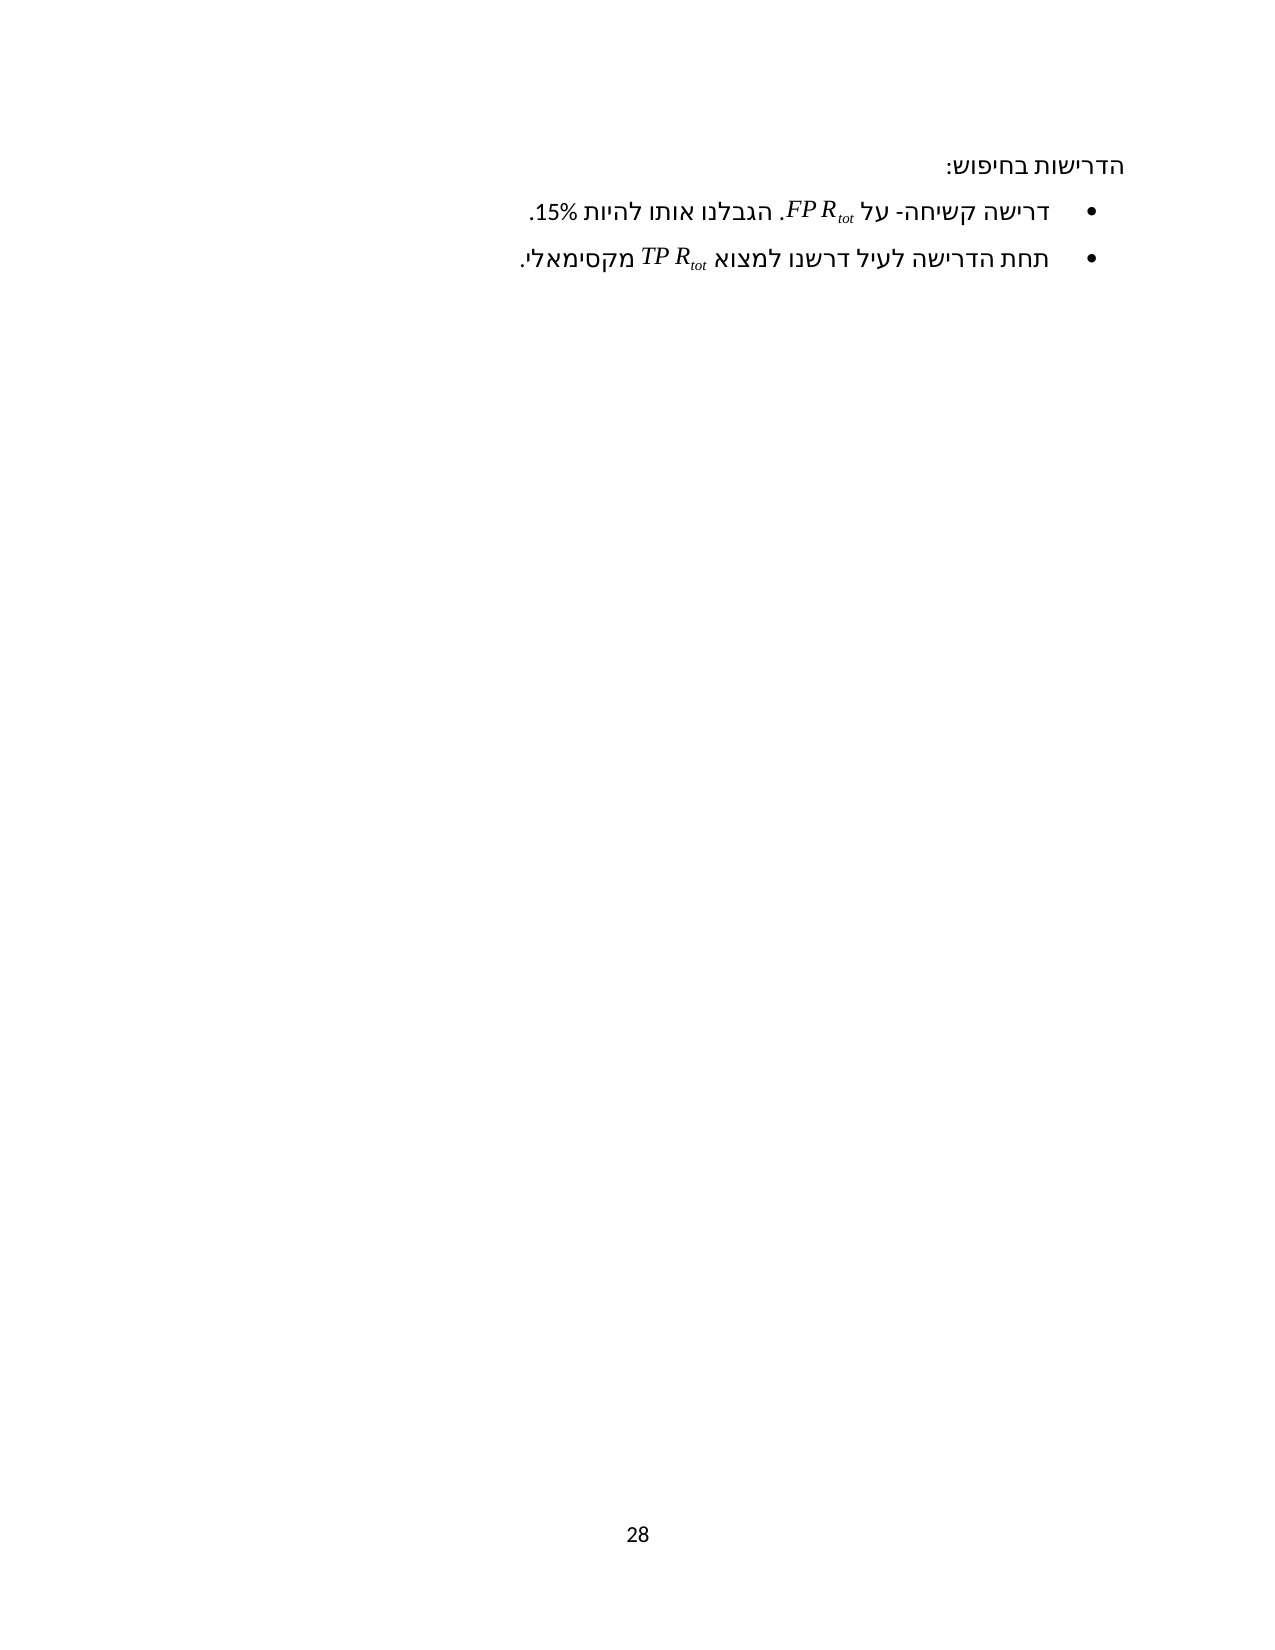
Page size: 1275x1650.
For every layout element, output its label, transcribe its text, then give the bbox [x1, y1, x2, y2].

list תחת הדרישה לעיל דרשנו למצוא מקסימאלי. [150, 242, 1087, 274]
list דרישה קשיחה- על . הגבלנו אותו להיות 15%. [150, 196, 1087, 227]
text הדרישות בחיפוש: [150, 150, 1125, 181]
